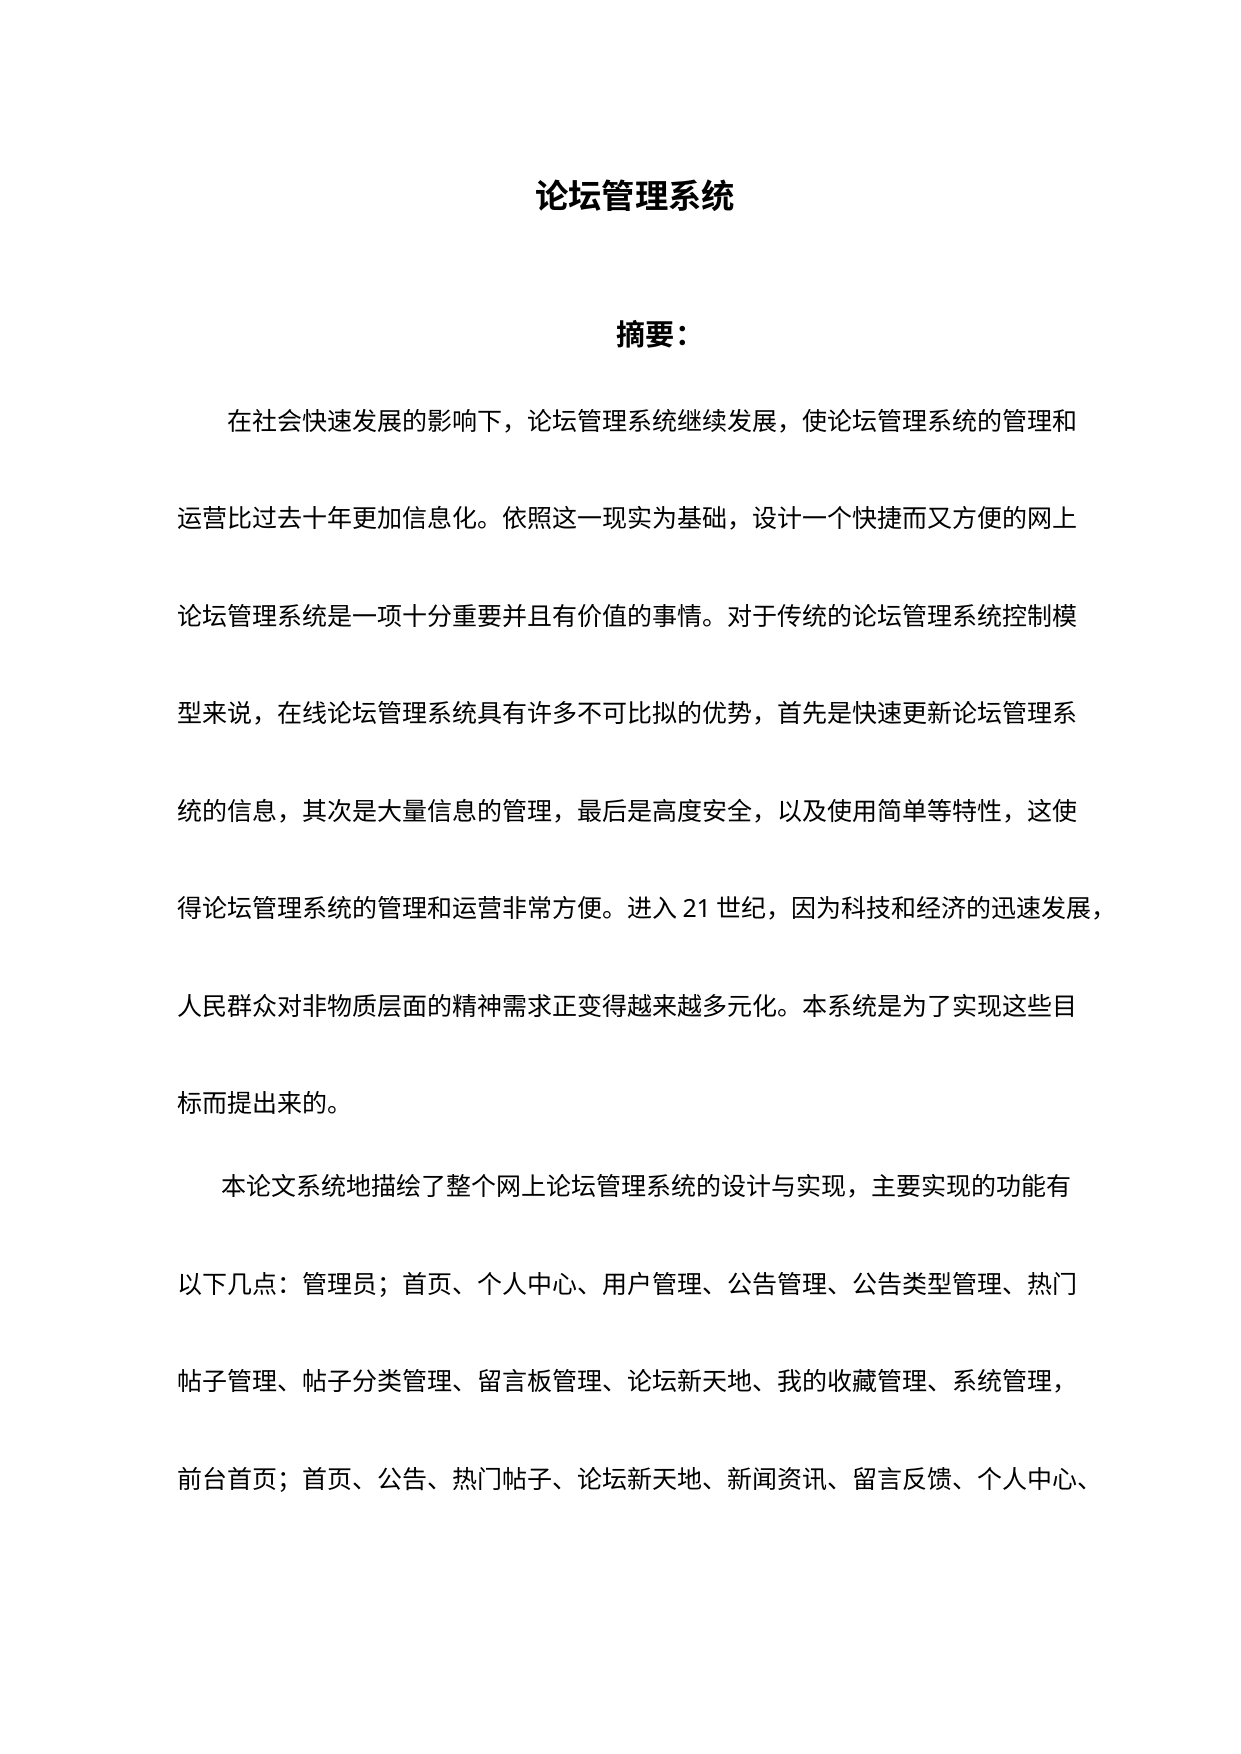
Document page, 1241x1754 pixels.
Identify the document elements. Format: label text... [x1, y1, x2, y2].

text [177, 1152, 1092, 1510]
text 论坛管理系统 [177, 162, 1092, 227]
text 摘要： [177, 301, 1092, 366]
text 在社会快速发展的影响下，论坛管理系统继续发展，使论坛管理系统的管理和运营比过去十年更加信息化。依照这一现实为基础，设计一个快捷而又方便的网上论坛管理系统是一项十分重要并且有价值的事情。对于传统的论坛管理系统控制模型来说，在线论坛管理系统具有许多不可比拟的优势，首先是快速更新论坛管理系统的信息，其次是大量信息的管理，最后是高度安全，以及使用简单等特性，这使得论坛管理系统的管理和运营非常方便。进入21世纪，因为科技和经济的迅速发展，人民群众对非物质层面的精神需求正变得越来越多元化。本系统是为了实现这些目标而提出来的。 [177, 387, 1092, 1134]
